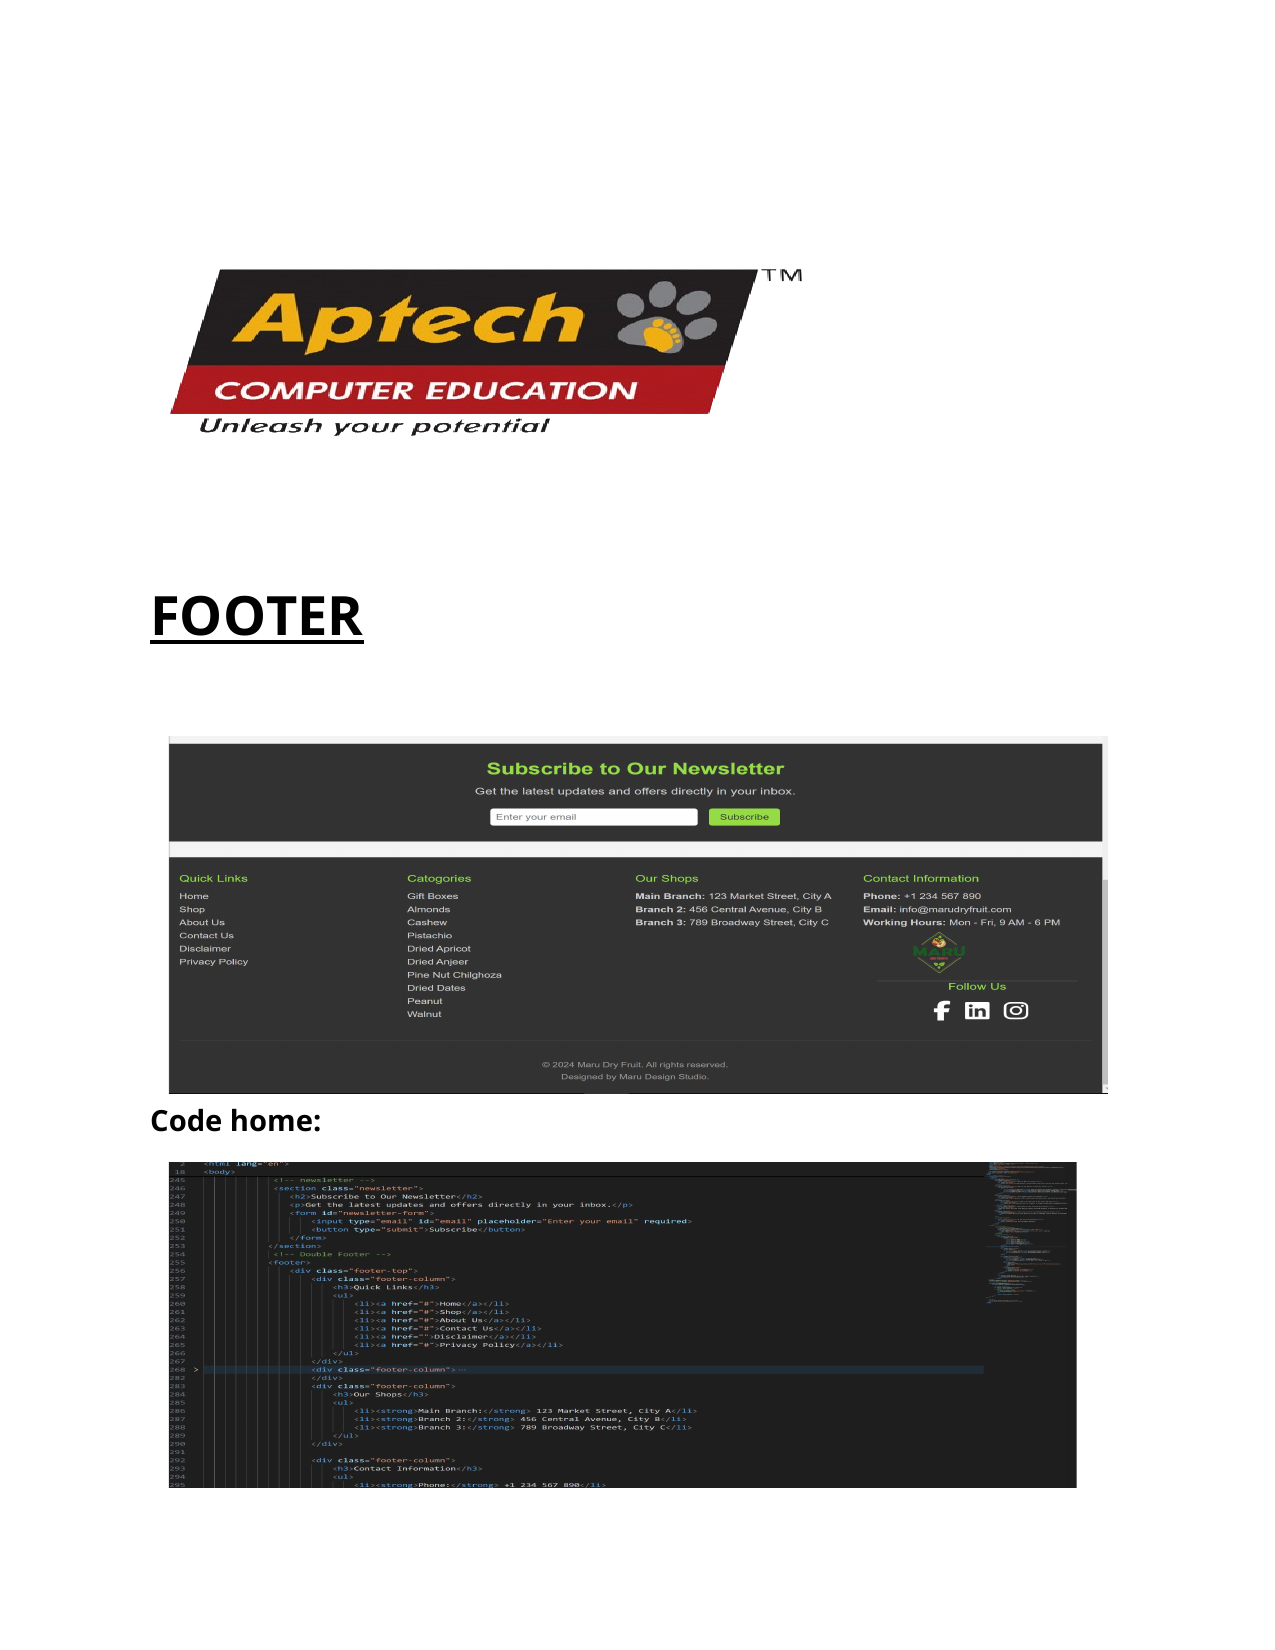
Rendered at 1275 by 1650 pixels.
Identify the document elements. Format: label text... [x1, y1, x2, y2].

text FOOTER [150, 578, 1125, 652]
text Code home: [150, 736, 1125, 1140]
